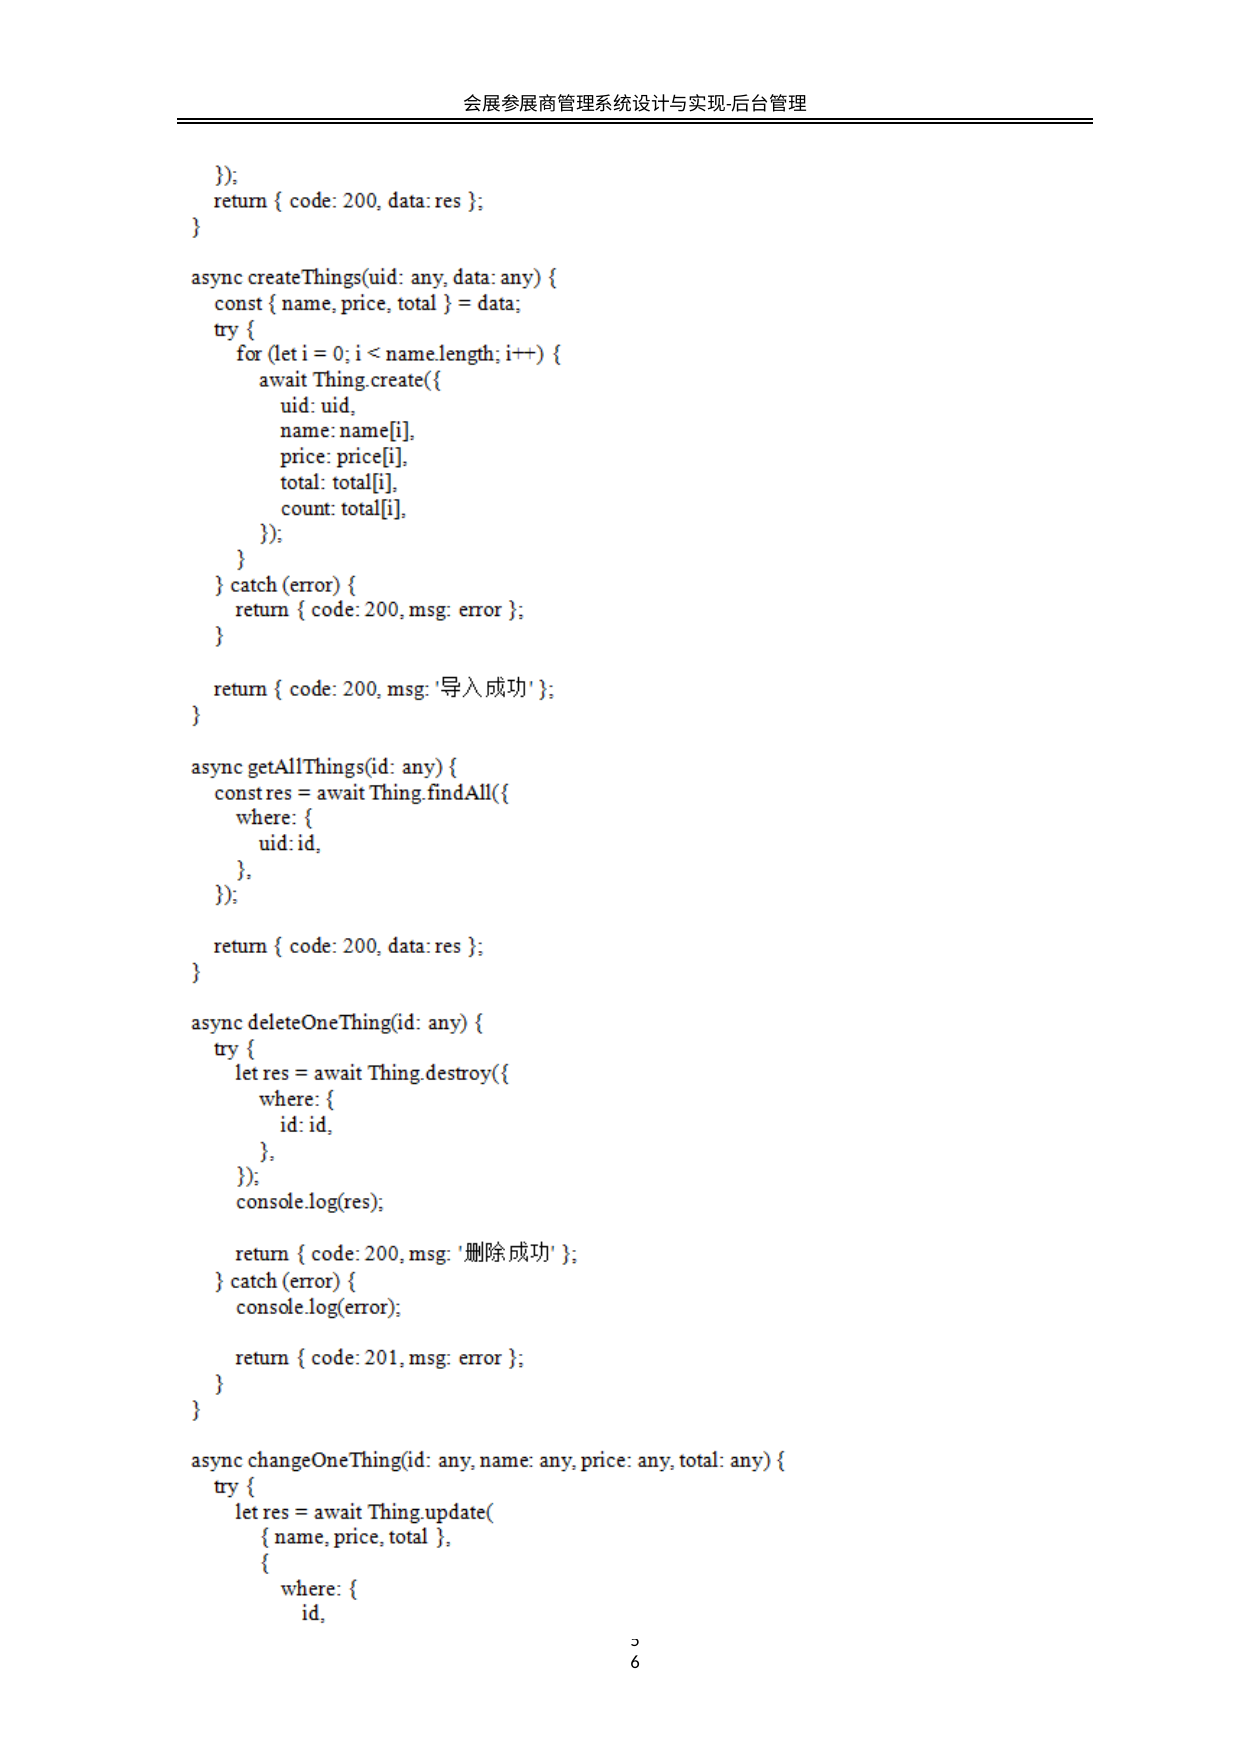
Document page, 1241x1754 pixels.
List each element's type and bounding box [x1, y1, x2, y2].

picture [177, 147, 1093, 1639]
